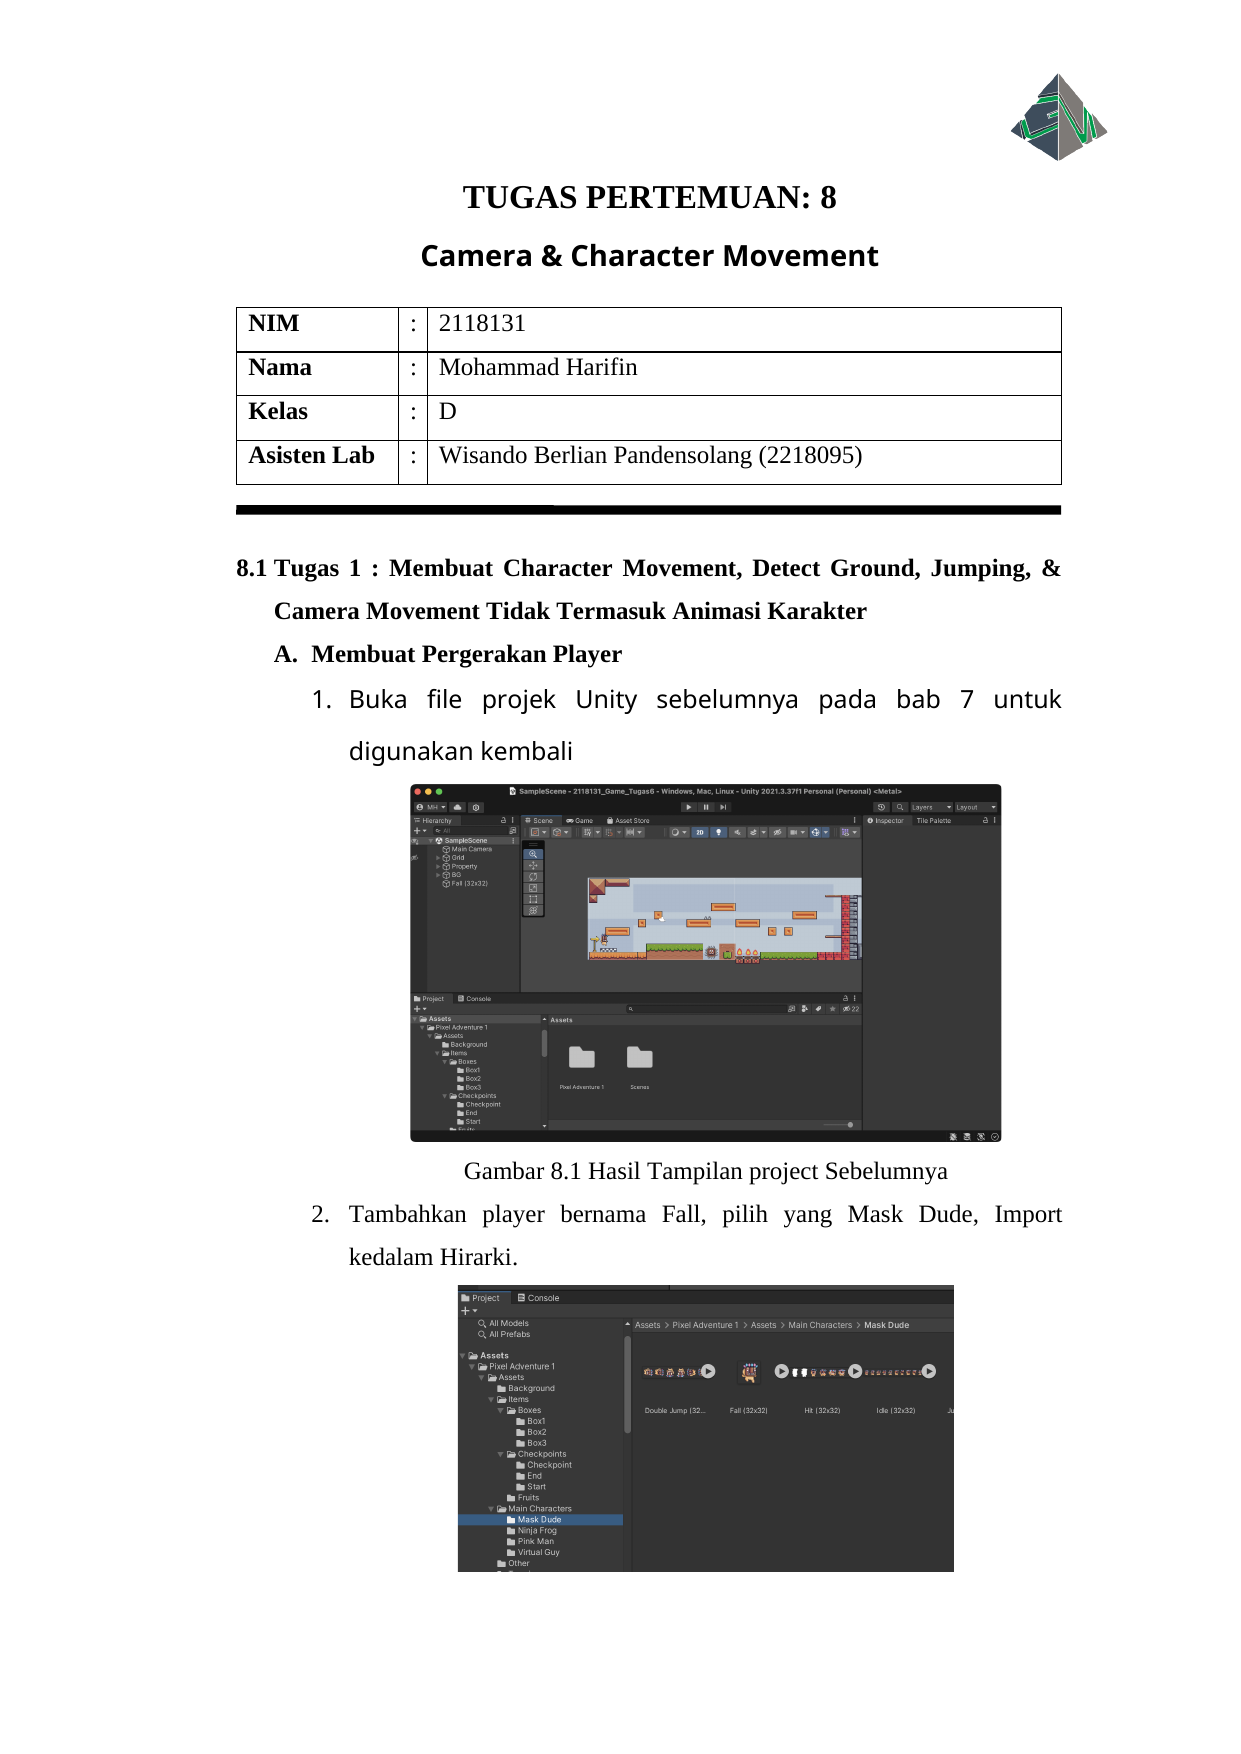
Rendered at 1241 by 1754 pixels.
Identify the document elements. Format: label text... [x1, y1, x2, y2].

subtitle Tugas 1 : Membuat Character Movement, Detect Ground, Jumping, & Camera Movement Tidak Termasuk Animasi Karakter [236, 497, 1063, 624]
table_cell Asisten Lab [237, 441, 398, 483]
subtitle 8 Camera & Character Movement [236, 177, 1063, 275]
picture [410, 784, 1002, 1142]
table_cell Wisando Berlian Pandensolang (2218095) [428, 441, 1061, 483]
picture [1010, 73, 1108, 161]
list Membuat Pergerakan Player [274, 639, 1063, 668]
table_cell : [399, 353, 427, 395]
list Gambar 8.1 Hasil Tampilan project Sebelumnya [349, 1156, 1063, 1185]
table_cell D [428, 396, 1061, 439]
table_cell Mohammad Harifin [428, 353, 1061, 395]
table_cell Nama [237, 353, 398, 395]
table_cell : [399, 396, 427, 439]
table_header NIM [237, 308, 398, 351]
table_header 2118131 [428, 308, 1061, 351]
table_header : [399, 308, 427, 351]
list Tambahkan player bernama Fall, pilih yang Mask Dude, Import kedalam Hirarki. [311, 1199, 1063, 1271]
list Buka file projek Unity sebelumnya pada bab 7 untuk digunakan kembali [311, 682, 1063, 767]
table_cell : [399, 441, 427, 483]
table_cell Kelas [237, 396, 398, 439]
picture [457, 1285, 954, 1572]
